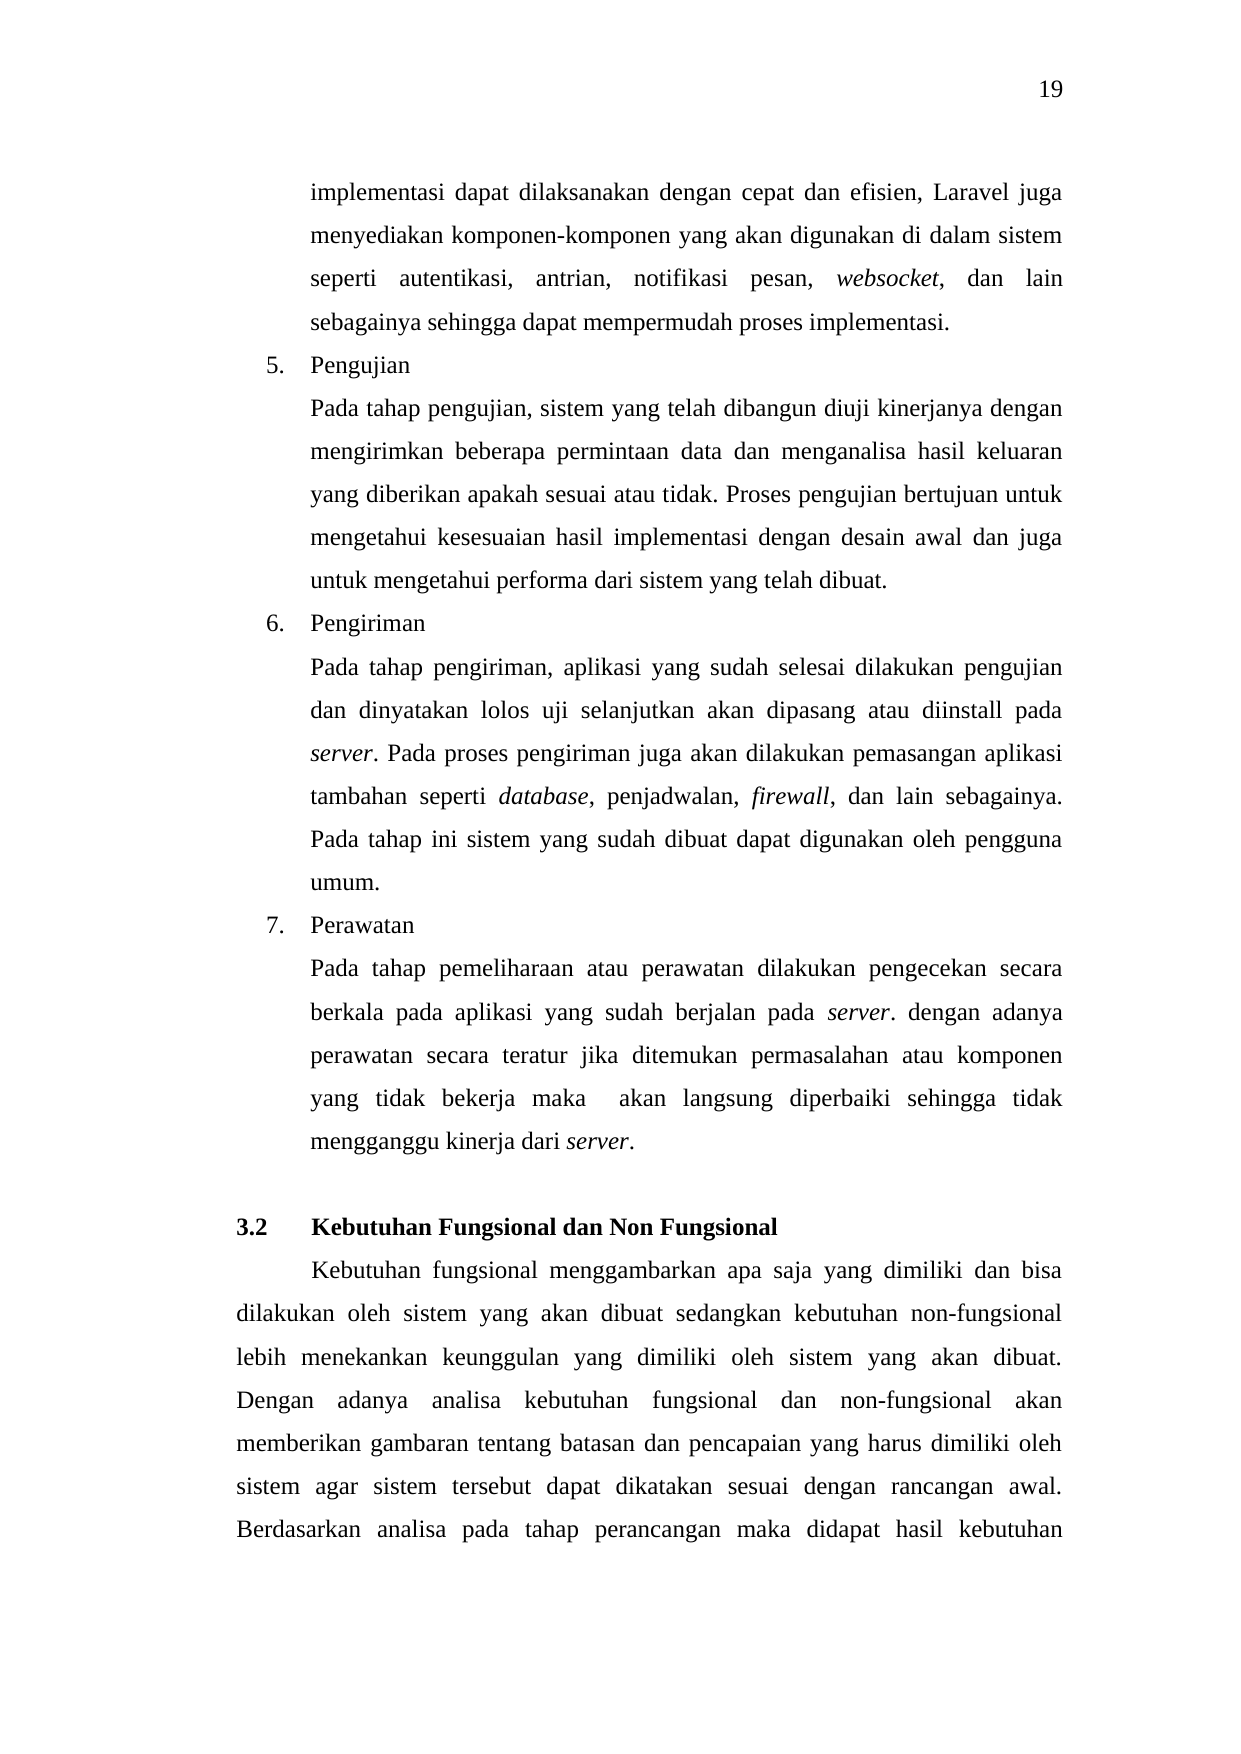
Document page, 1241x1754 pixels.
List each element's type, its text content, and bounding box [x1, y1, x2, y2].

list Pengiriman [266, 608, 1063, 637]
list Pengujian [266, 350, 1063, 378]
text Kebutuhan Fungsional dan Non Fungsional [236, 1212, 1063, 1241]
text Pada tahap pengujian, sistem yang telah dibangun diuji kinerjanya dengan mengirimkan beberapa permintaan data dan menganalisa hasil keluaran yang diberikan apakah sesuai atau tidak. Proses pengujian bertujuan untuk mengetahui kesesuaian hasil implementasi dengan desain awal dan juga untuk mengetahui performa dari sistem yang telah dibuat. [310, 393, 1063, 594]
list Perawatan [266, 910, 1063, 939]
text Pada tahap pemeliharaan atau perawatan dilakukan pengecekan secara berkala pada aplikasi yang sudah berjalan pada server. dengan adanya perawatan secara teratur jika ditemukan permasalahan atau komponen yang tidak bekerja maka akan langsung diperbaiki sehingga tidak mengganggu kinerja dari server. [310, 953, 1063, 1155]
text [310, 177, 1063, 335]
text Pada tahap pengiriman, aplikasi yang sudah selesai dilakukan pengujian dan dinyatakan lolos uji selanjutkan akan dipasang atau diinstall pada server. Pada proses pengiriman juga akan dilakukan pemasangan aplikasi tambahan seperti database, penjadwalan, firewall, dan lain sebagainya. Pada tahap ini sistem yang sudah dibuat dapat digunakan oleh pengguna umum. [310, 652, 1063, 896]
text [236, 1255, 1063, 1543]
